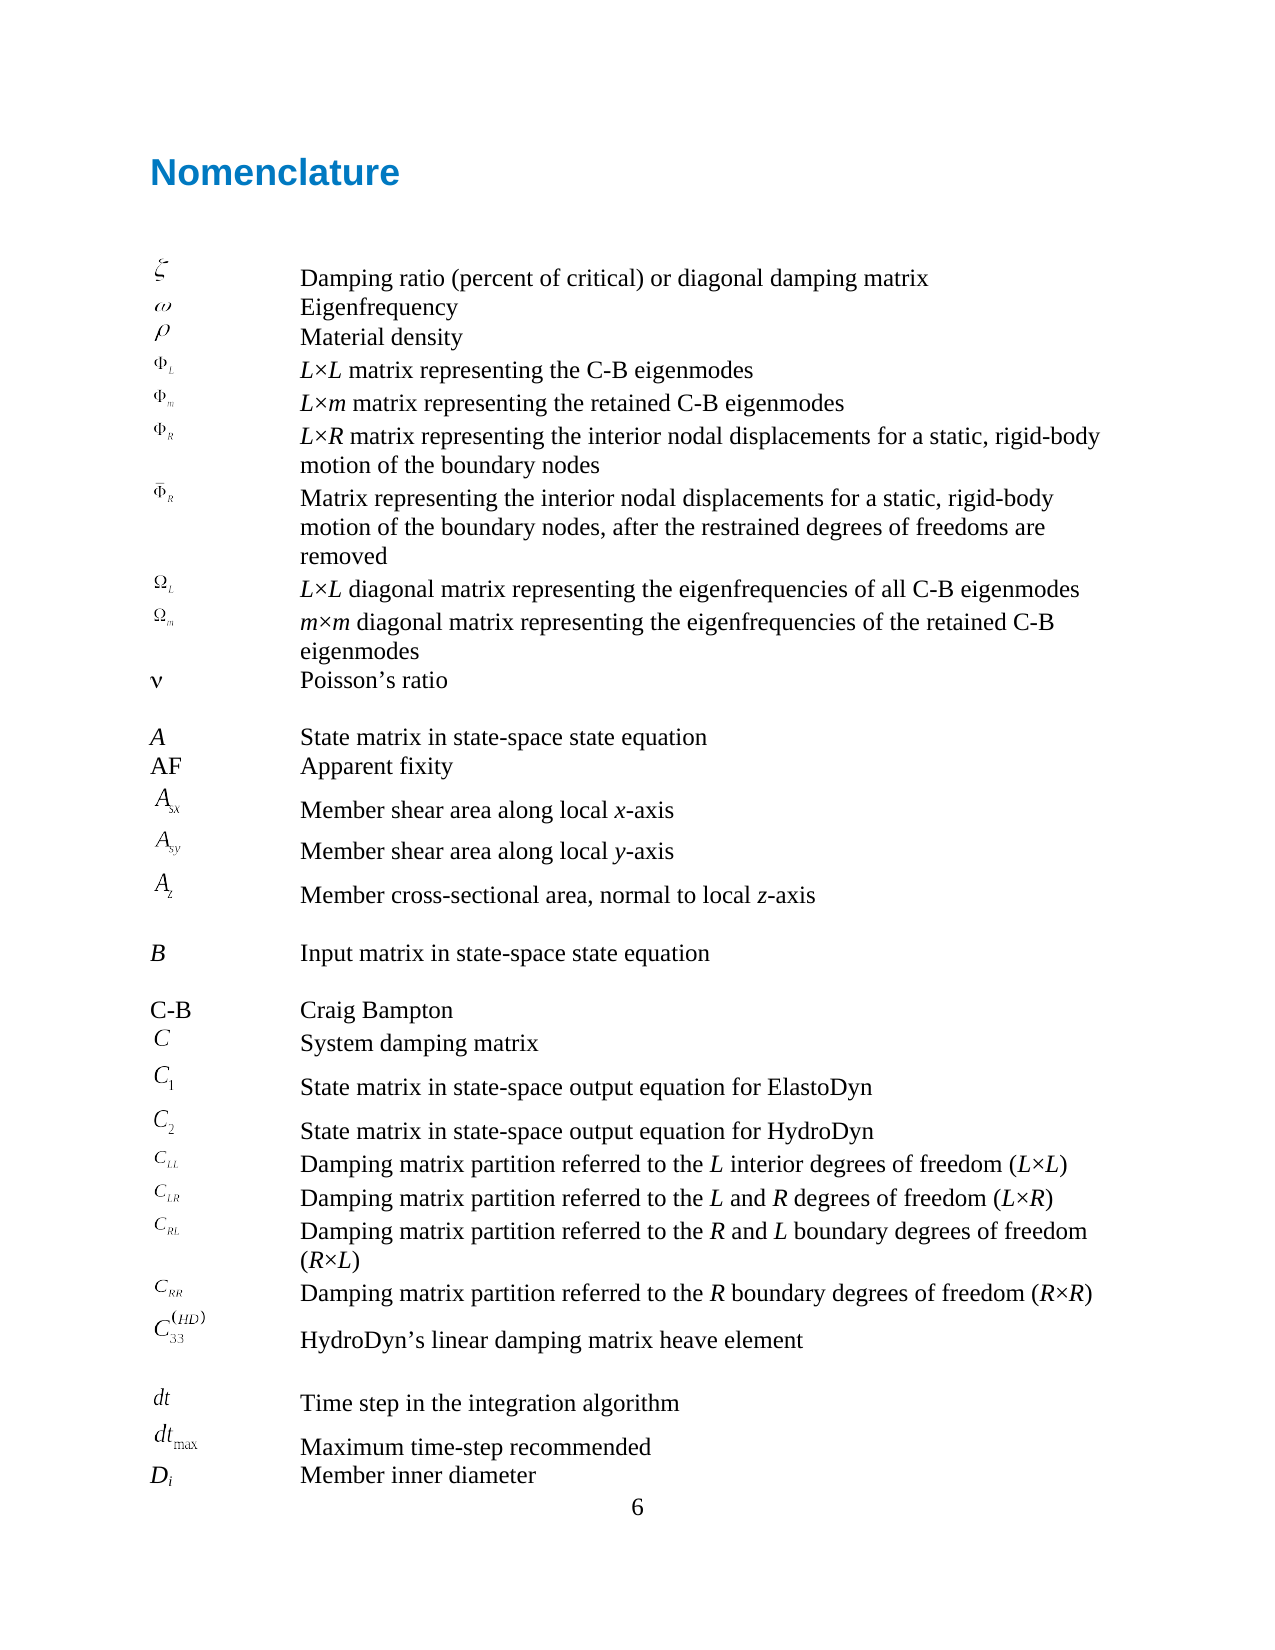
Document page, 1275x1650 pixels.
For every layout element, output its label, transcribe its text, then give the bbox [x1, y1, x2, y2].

text Damping matrix partition referred to the R boundary degrees of freedom (R×R) [150, 1273, 1125, 1307]
text C-B Craig Bampton [150, 995, 1125, 1024]
text m×m diagonal matrix representing the eigenfrequencies of the retained C-B eigenmodes [150, 603, 1125, 665]
text Di Member inner diameter [150, 1460, 1125, 1489]
text  Poisson’s ratio [150, 665, 1125, 694]
text Material density [150, 321, 1125, 351]
text L×L diagonal matrix representing the eigenfrequencies of all C-B eigenmodes [150, 570, 1125, 603]
text Damping matrix partition referred to the L interior degrees of freedom (L×L) [150, 1145, 1125, 1178]
text Member cross-sectional area, normal to local z-axis [150, 865, 1125, 909]
text Maximum time-step recommended [150, 1416, 1125, 1460]
text HydroDyn’s linear damping matrix heave element [150, 1307, 1125, 1354]
text L×m matrix representing the retained C-B eigenmodes [150, 384, 1125, 417]
text Nomenclature [150, 150, 1125, 193]
text Eigenfrequency [150, 292, 1125, 321]
text State matrix in state-space output equation for HydroDyn [150, 1101, 1125, 1145]
text Member shear area along local x-axis [150, 780, 1125, 824]
text Damping ratio (percent of critical) or diagonal damping matrix [150, 253, 1125, 292]
text L×L matrix representing the C-B eigenmodes [150, 351, 1125, 384]
text B Input matrix in state-space state equation [150, 938, 1125, 966]
text AF Apparent fixity [150, 751, 1125, 780]
text Damping matrix partition referred to the R and L boundary degrees of freedom (R×L) [150, 1212, 1125, 1273]
text L×R matrix representing the interior nodal displacements for a static, rigid-body motion of the boundary nodes [150, 417, 1125, 479]
text Matrix representing the interior nodal displacements for a static, rigid-body motion of the boundary nodes, after the restrained degrees of freedoms are removed [150, 479, 1125, 570]
text Member shear area along local y-axis [150, 824, 1125, 865]
text System damping matrix [150, 1024, 1125, 1057]
text Damping matrix partition referred to the L and R degrees of freedom (L×R) [150, 1178, 1125, 1212]
text Time step in the integration algorithm [150, 1383, 1125, 1416]
text State matrix in state-space output equation for ElastoDyn [150, 1057, 1125, 1101]
text A State matrix in state-space state equation [150, 722, 1125, 751]
